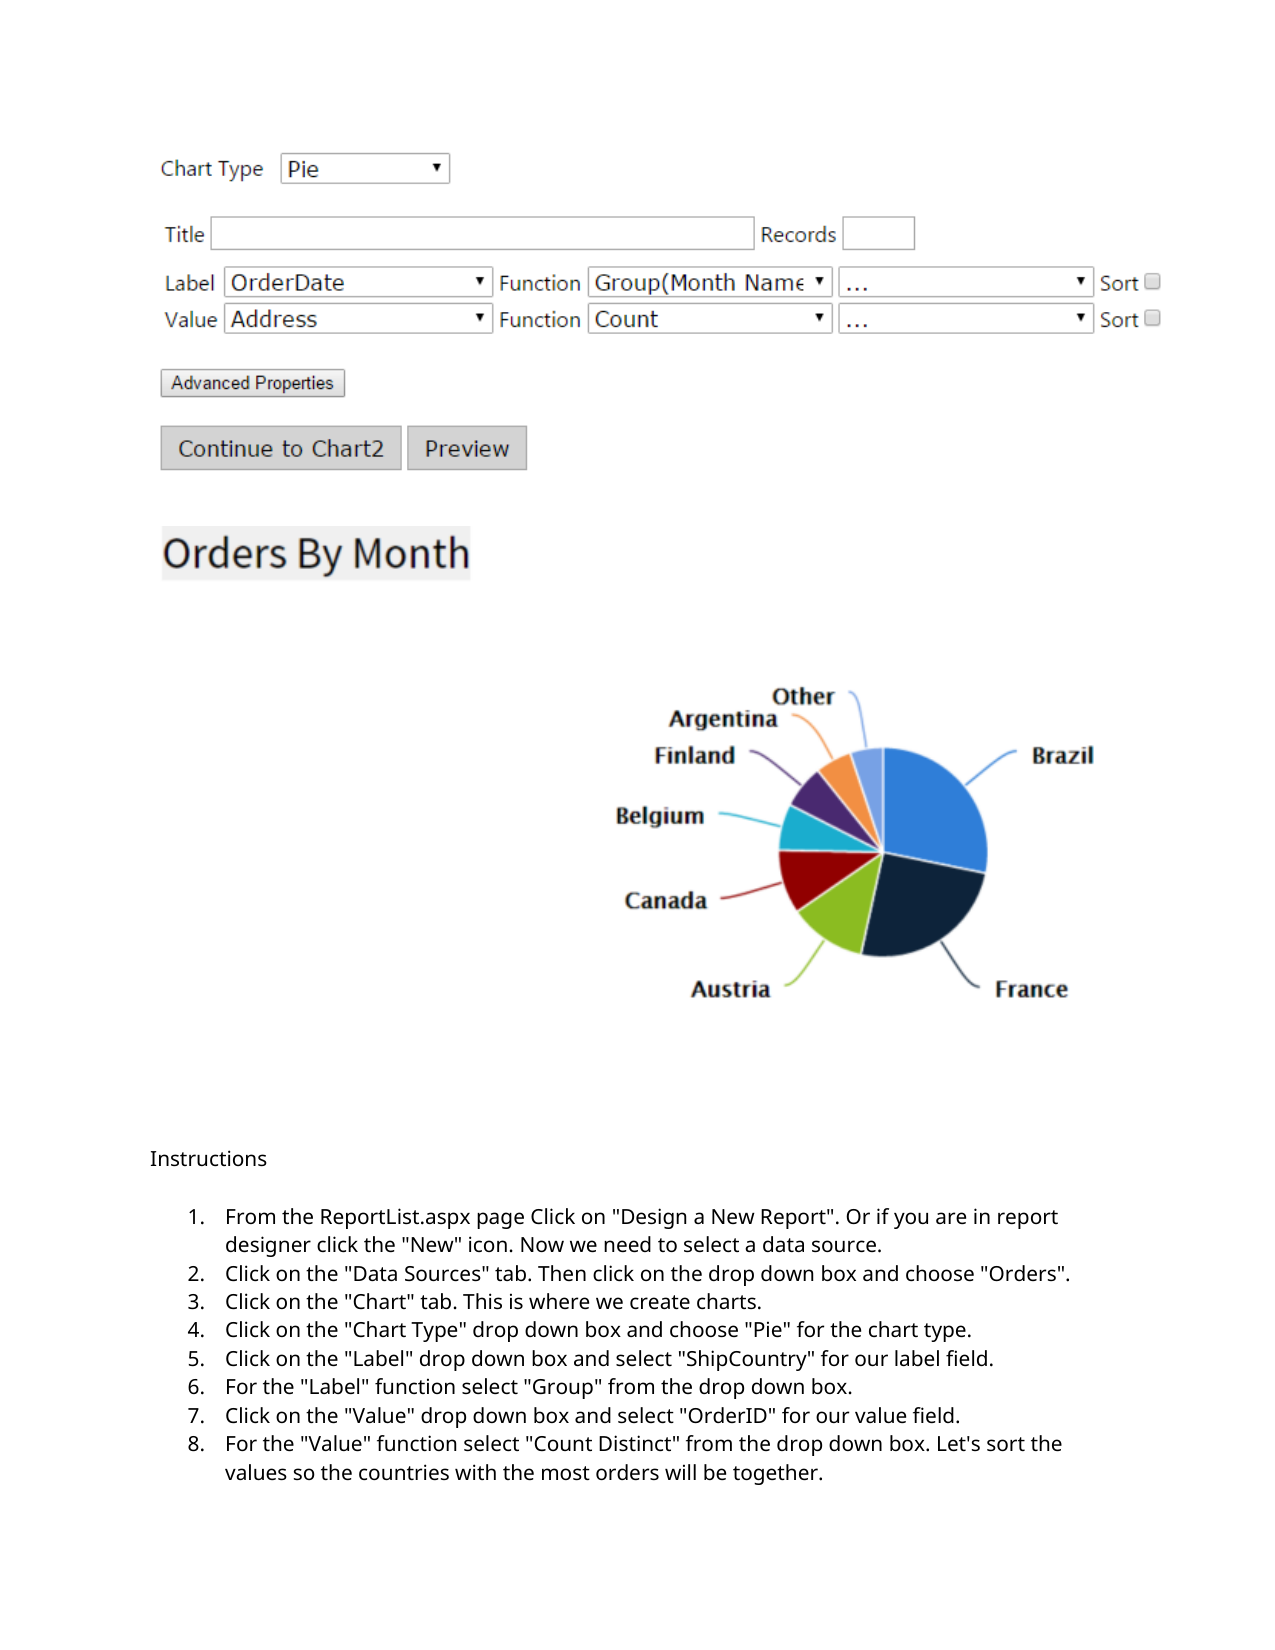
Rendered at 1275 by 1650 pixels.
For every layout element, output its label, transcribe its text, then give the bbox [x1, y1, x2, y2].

list Click on the "Chart Type" drop down box and choose "Pie" for the chart type. [187, 1316, 1125, 1344]
list From the ReportList.aspx page Click on "Design a New Report". Or if you are in report designer click the "New" icon. Now we need to select a data source. [187, 1202, 1125, 1259]
text Instructions [150, 1144, 1125, 1173]
list Click on the "Data Sources" tab. Then click on the drop down box and choose "Orders". [187, 1259, 1125, 1287]
list Click on the "Value" drop down box and select "OrderID" for our value field. [187, 1401, 1125, 1429]
list For the "Value" function select "Count Distinct" from the drop down box. Let's sort the values so the countries with the most orders will be together. [187, 1429, 1125, 1486]
list Click on the "Chart" tab. This is where we create charts. [187, 1287, 1125, 1316]
picture [150, 526, 1125, 1116]
list Click on the "Label" drop down box and select "ShipCountry" for our label field. [187, 1344, 1125, 1372]
picture [150, 150, 1200, 496]
list For the "Label" function select "Group" from the drop down box. [187, 1372, 1125, 1401]
